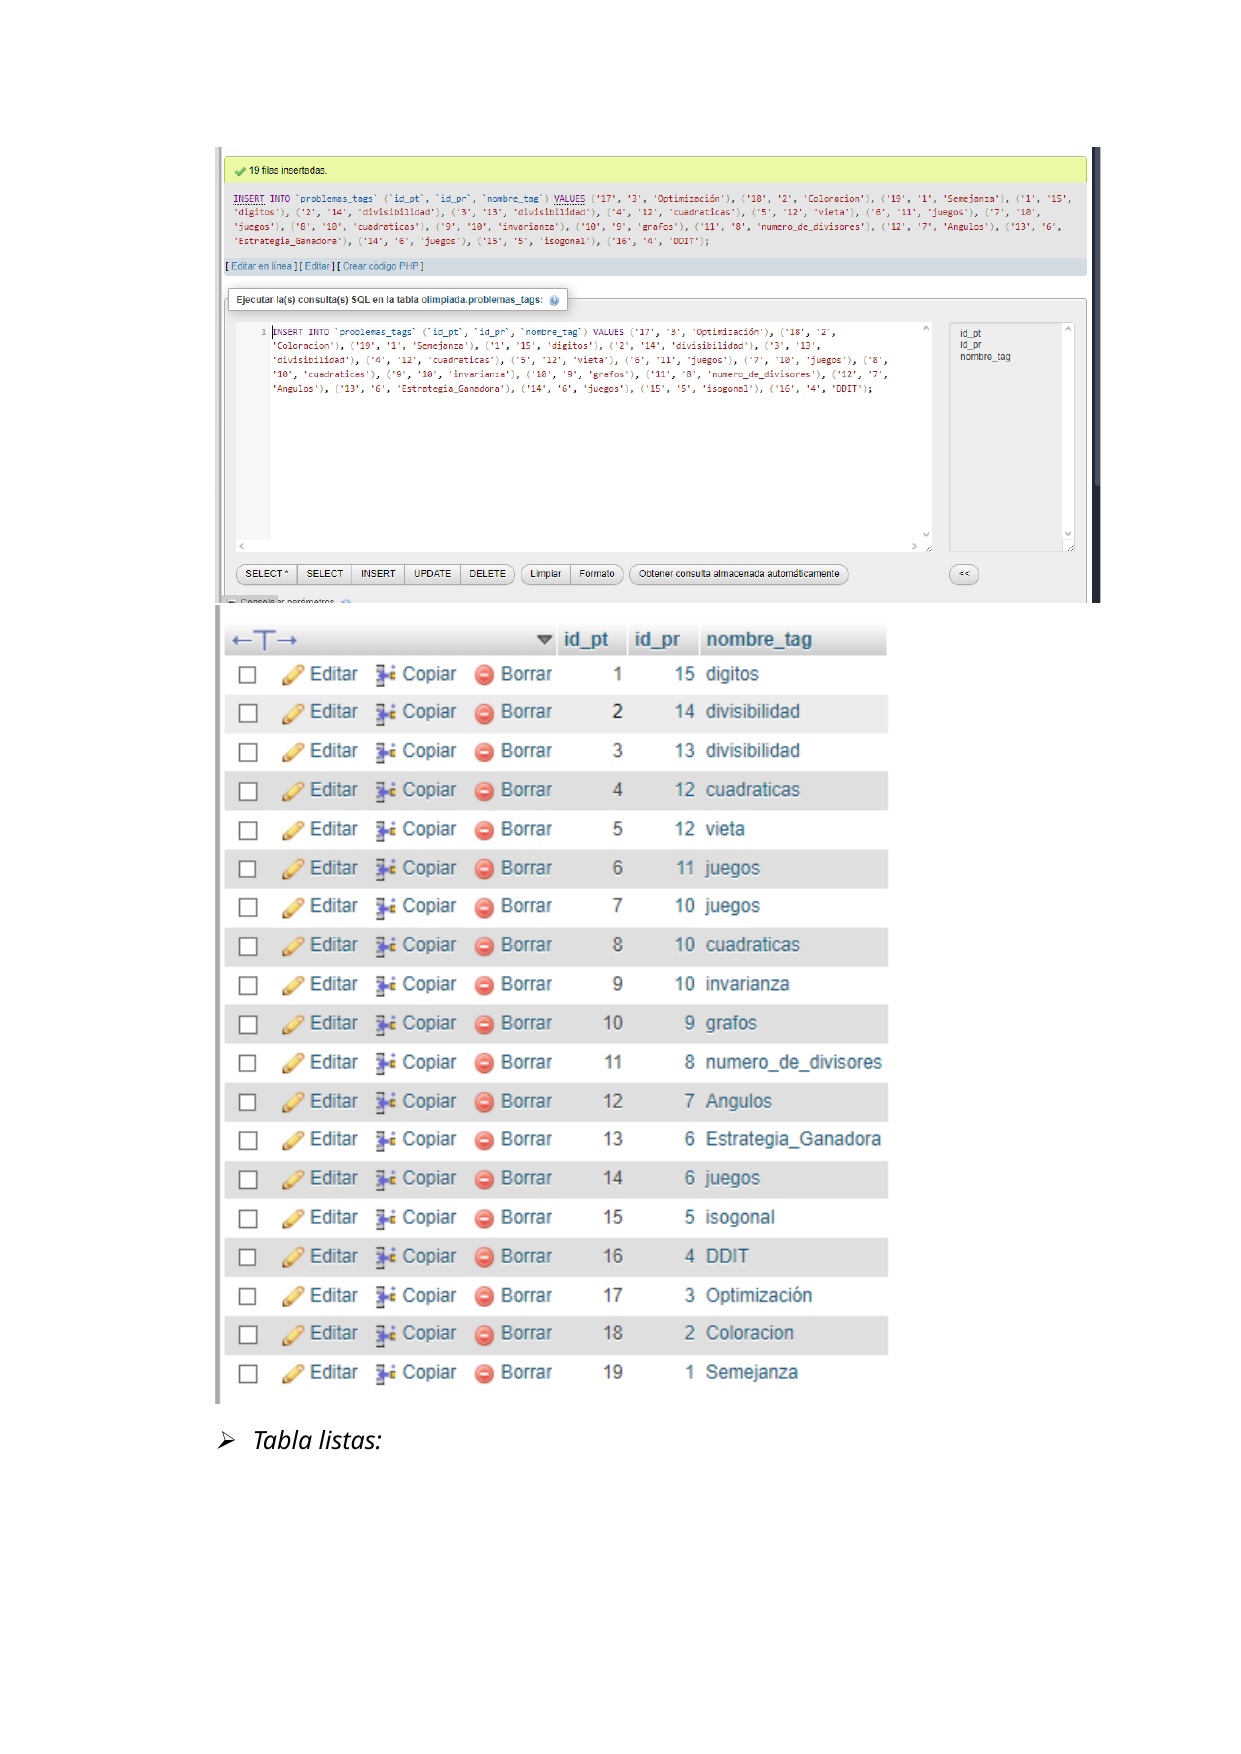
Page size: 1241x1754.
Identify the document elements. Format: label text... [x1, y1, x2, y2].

list Tabla listas: [215, 1423, 1063, 1457]
picture [214, 605, 940, 1404]
picture [214, 147, 1101, 603]
